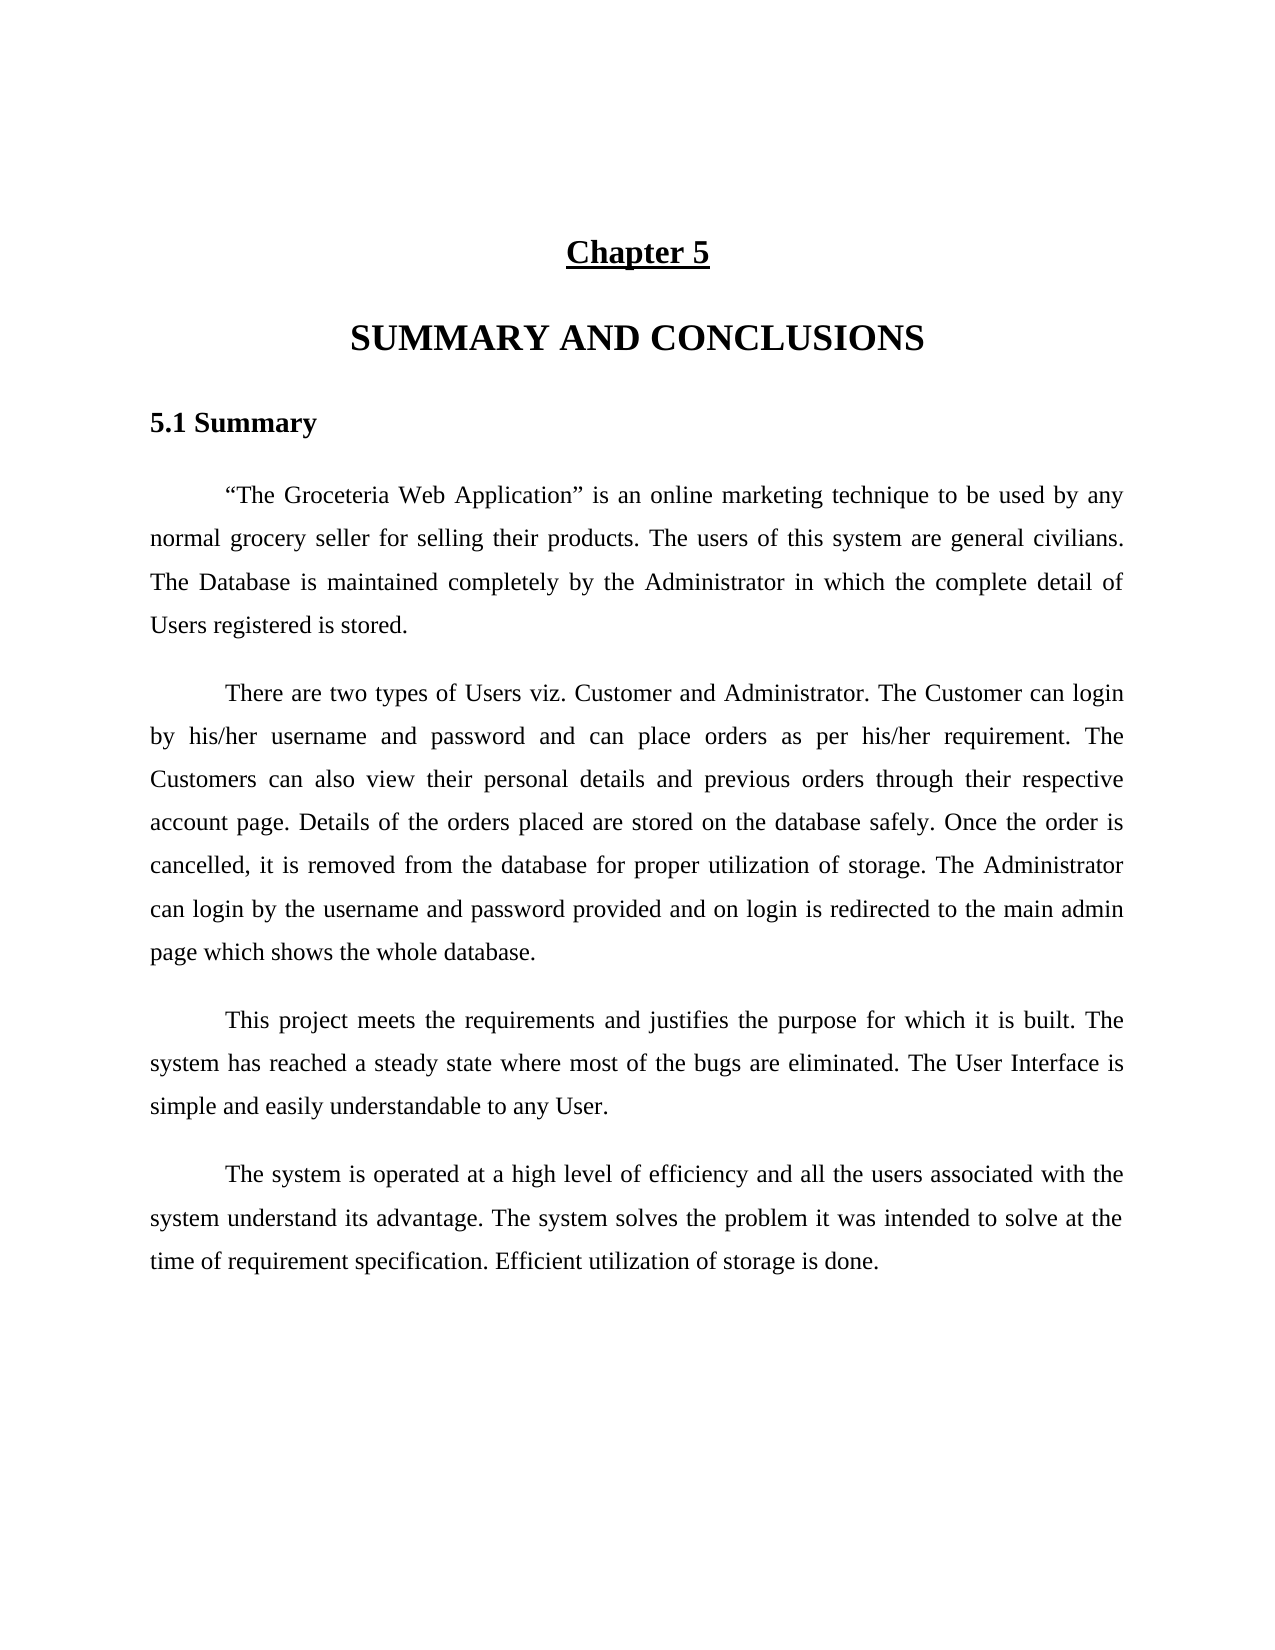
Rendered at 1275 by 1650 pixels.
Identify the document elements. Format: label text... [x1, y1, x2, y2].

text The system is operated at a high level of efficiency and all the users associated with the system understand its advantage. The system solves the problem it was intended to solve at the time of requirement specification. Efficient utilization of storage is done. [150, 1159, 1124, 1274]
text “The Groceteria Web Application” is an online marketing technique to be used by any normal grocery seller for selling their products. The users of this system are general civilians. The Database is maintained completely by the Administrator in which the complete detail of Users registered is stored. [150, 480, 1125, 638]
text This project meets the requirements and justifies the purpose for which it is built. The system has reached a steady state where most of the bugs are eliminated. The User Interface is simple and easily understandable to any User. [150, 1005, 1126, 1120]
text There are two types of Users viz. Customer and Administrator. The Customer can login by his/her username and password and can place orders as per his/her requirement. The Customers can also view their personal details and previous orders through their respective account page. Details of the orders placed are stored on the database safely. Once the order is cancelled, it is removed from the database for proper utilization of storage. The Administrator can login by the username and password provided and on login is redirected to the main admin page which shows the whole database. [150, 678, 1125, 966]
text Chapter 5 [186, 233, 1089, 271]
list Summary [150, 405, 1152, 439]
text SUMMARY AND CONCLUSIONS [186, 315, 1089, 358]
